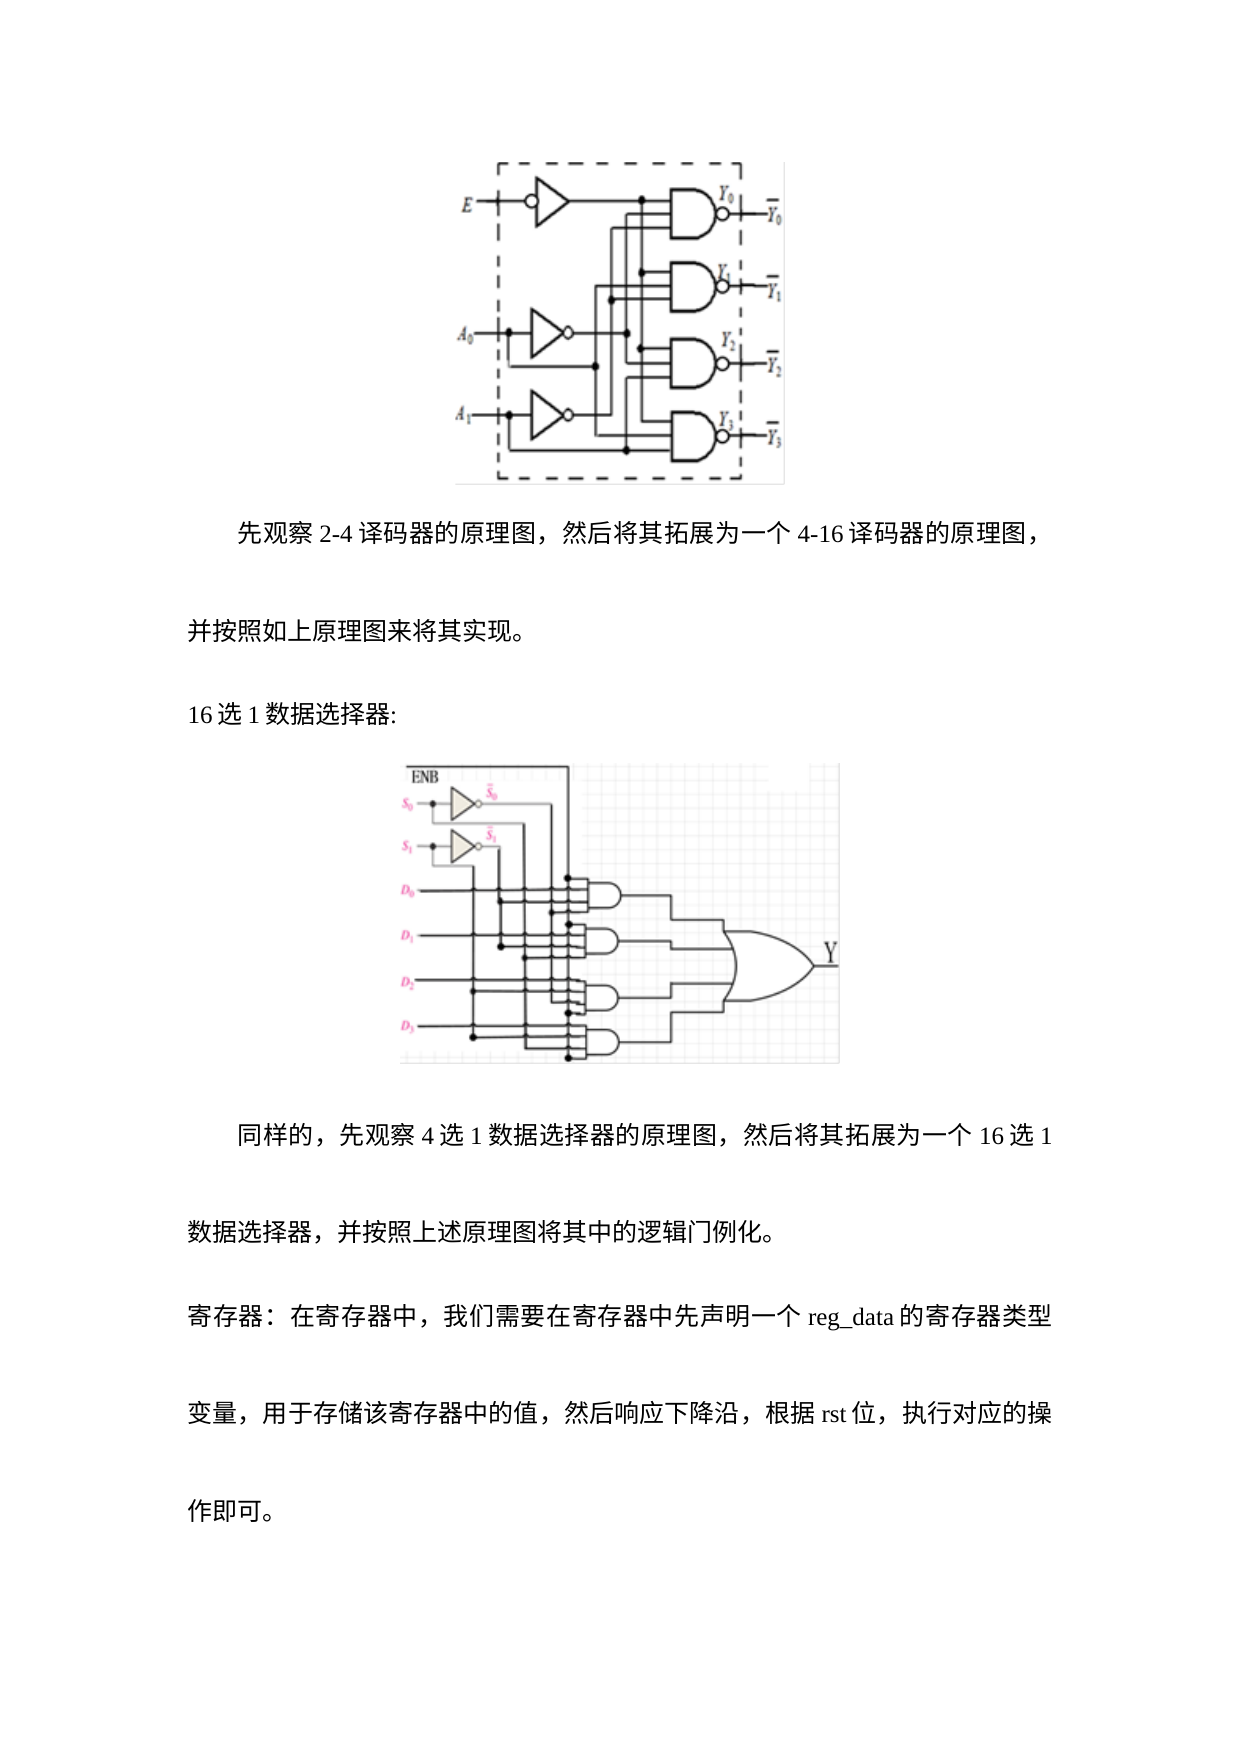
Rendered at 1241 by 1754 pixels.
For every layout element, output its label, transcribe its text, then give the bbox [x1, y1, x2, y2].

picture [400, 763, 841, 1065]
picture [455, 162, 785, 486]
text 先观察2-4译码器的原理图，然后将其拓展为一个4-16译码器的原理图，并按照如上原理图来将其实现。 [187, 499, 1053, 662]
text 寄存器：在寄存器中，我们需要在寄存器中先声明一个reg_data的寄存器类型变量，用于存储该寄存器中的值，然后响应下降沿，根据rst位，执行对应的操作即可。 [187, 1282, 1053, 1542]
text 同样的，先观察4选1数据选择器的原理图，然后将其拓展为一个16选1数据选择器，并按照上述原理图将其中的逻辑门例化。 [187, 1101, 1053, 1263]
text 16选1数据选择器: [187, 680, 1053, 745]
